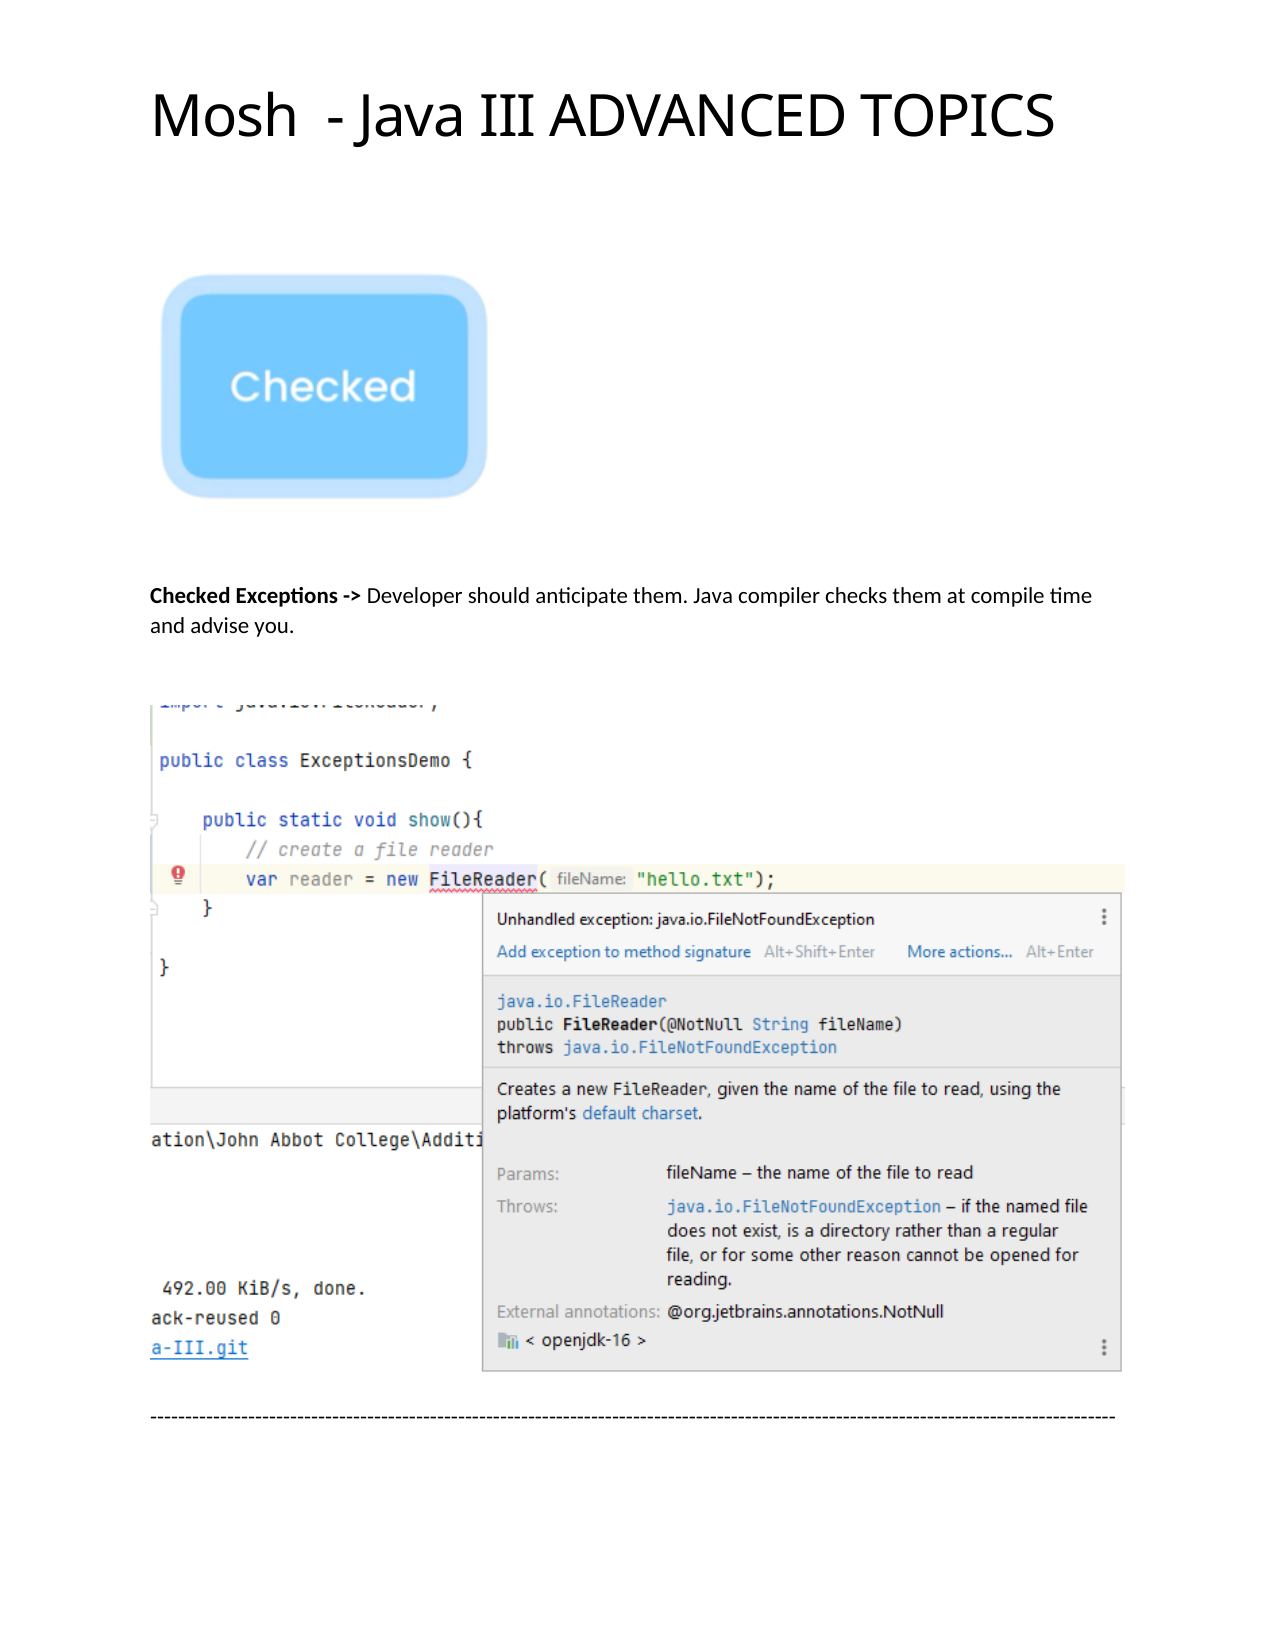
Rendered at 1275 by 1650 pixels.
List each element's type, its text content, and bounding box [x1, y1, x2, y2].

picture [150, 260, 497, 516]
text ------------------------------------------------------------------------------------------------------------------------------------------ [150, 1402, 1125, 1430]
picture [150, 705, 1125, 1384]
text Checked Exceptions -> Developer should anticipate them. Java compiler checks them at compile time and advise you. [150, 581, 1125, 639]
